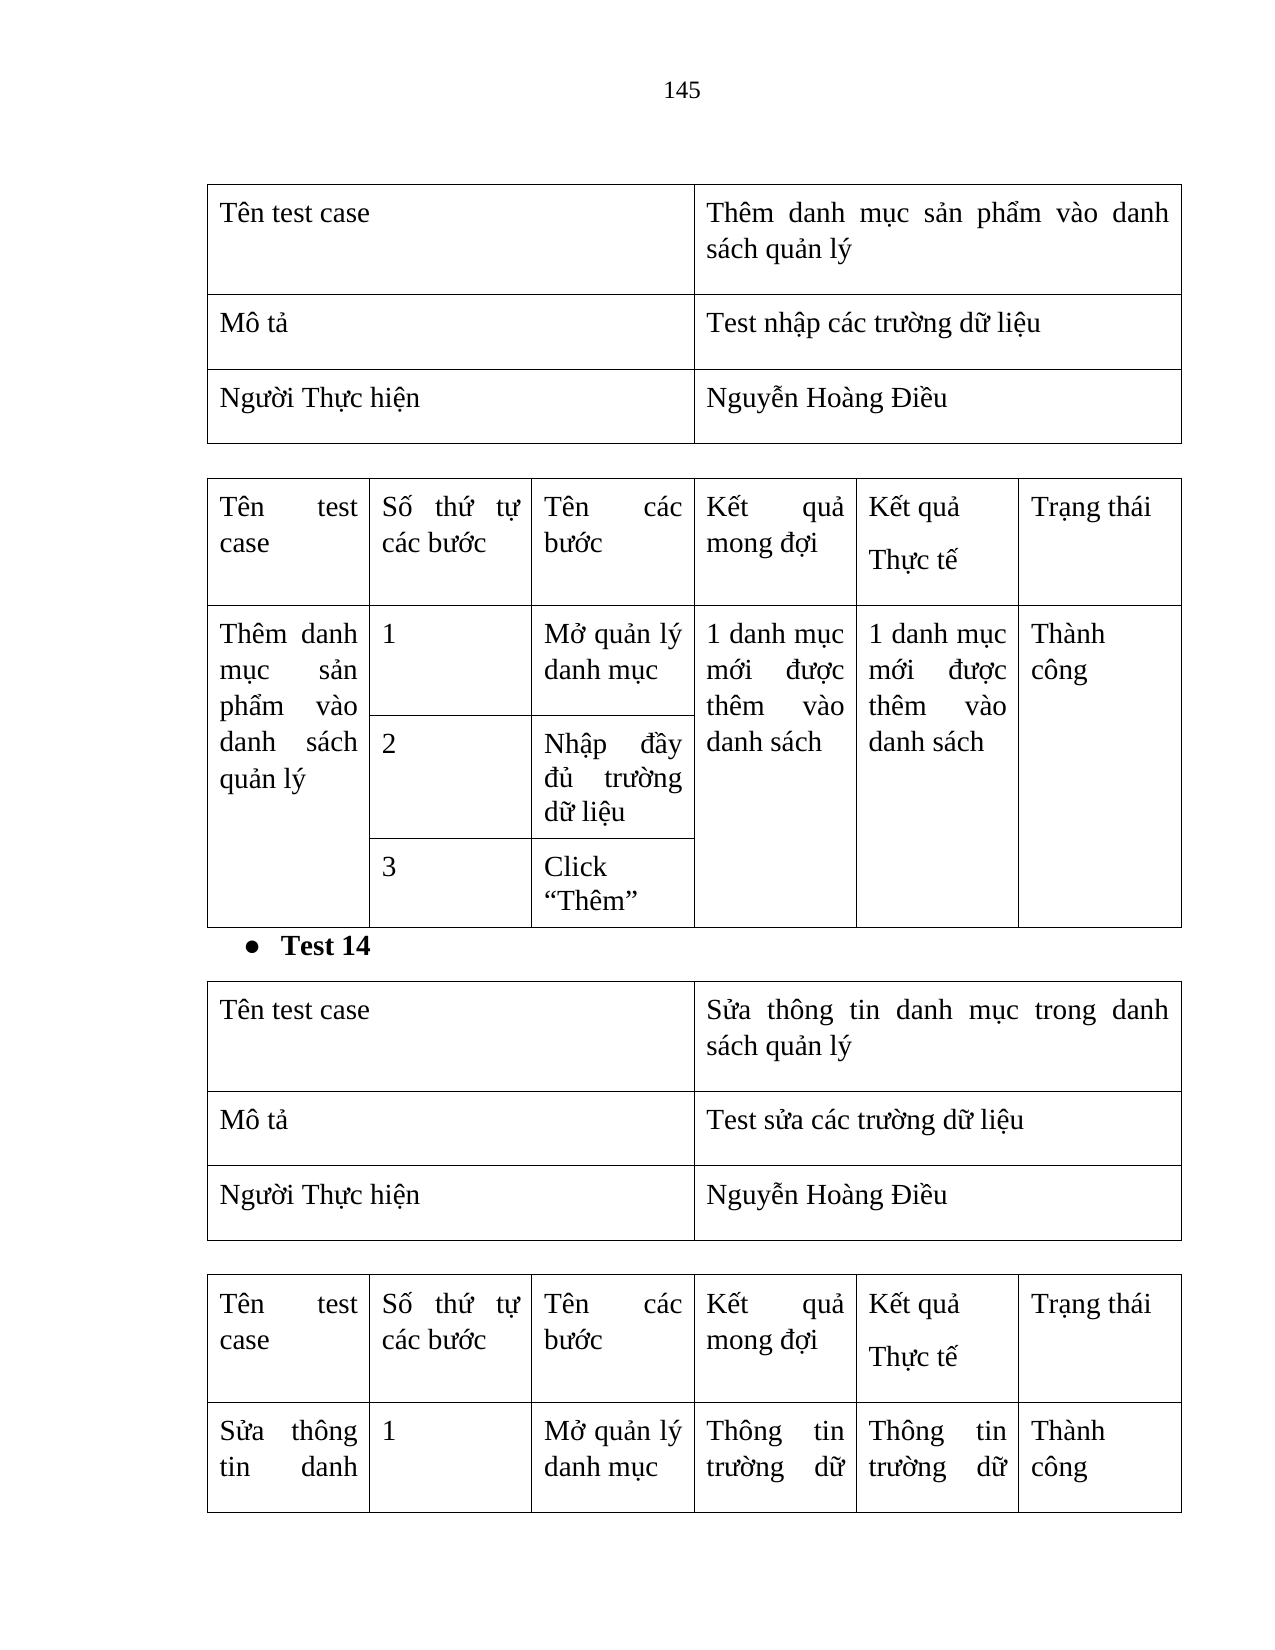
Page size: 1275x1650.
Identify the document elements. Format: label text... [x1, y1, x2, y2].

table_cell 1 [370, 1403, 531, 1512]
table_cell Mở quản lý danh mục [532, 1403, 694, 1512]
table_cell 1 [370, 606, 531, 715]
table_header Tên test case [208, 185, 694, 294]
table_cell Click “Thêm” [532, 839, 694, 927]
table_cell 2 [370, 716, 531, 838]
table_header Tên test case [208, 982, 694, 1091]
list Test 14 [243, 928, 1157, 961]
table_header Kết quả mong đợi [695, 479, 856, 605]
table_cell Mô tả [208, 1092, 694, 1165]
table_cell Thành công [1019, 1403, 1181, 1512]
table_cell Nguyễn Hoàng Điều [695, 1166, 1181, 1240]
table_cell Mở quản lý danh mục [532, 606, 694, 715]
table_header Tên test case [208, 479, 369, 605]
table_header Kết quả Thực tế [857, 479, 1018, 605]
table_header Kết quả Thực tế [857, 1275, 1018, 1402]
table_cell Mô tả [208, 295, 694, 368]
table_header Trạng thái [1019, 1275, 1181, 1402]
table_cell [857, 1403, 1018, 1512]
table_cell Thêm danh mục sản phẩm vào danh sách quản lý [208, 606, 369, 927]
table_cell Test nhập các trường dữ liệu [695, 295, 1181, 368]
table_header Số thứ tự các bước [370, 1275, 531, 1402]
table_cell 3 [370, 839, 531, 927]
table_cell Nhập đầy đủ trường dữ liệu [532, 716, 694, 838]
table_header Thêm danh mục sản phẩm vào danh sách quản lý [695, 185, 1181, 294]
table_header Trạng thái [1019, 479, 1181, 605]
table_cell Người Thực hiện [208, 370, 694, 443]
table_header Số thứ tự các bước [370, 479, 531, 605]
table_header Tên các bước [532, 1275, 694, 1402]
table_cell Test sửa các trường dữ liệu [695, 1092, 1181, 1165]
table_cell Thành công [1019, 606, 1181, 927]
table_header Sửa thông tin danh mục trong danh sách quản lý [695, 982, 1181, 1091]
table_cell 1 danh mục mới được thêm vào danh sách [695, 606, 856, 927]
table_cell 1 danh mục mới được thêm vào danh sách [857, 606, 1018, 927]
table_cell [695, 1403, 856, 1512]
table_header Tên các bước [532, 479, 694, 605]
table_cell Người Thực hiện [208, 1166, 694, 1240]
table_cell Nguyễn Hoàng Điều [695, 370, 1181, 443]
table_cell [208, 1403, 369, 1512]
table_header Kết quả mong đợi [695, 1275, 856, 1402]
table_header Tên test case [208, 1275, 369, 1402]
